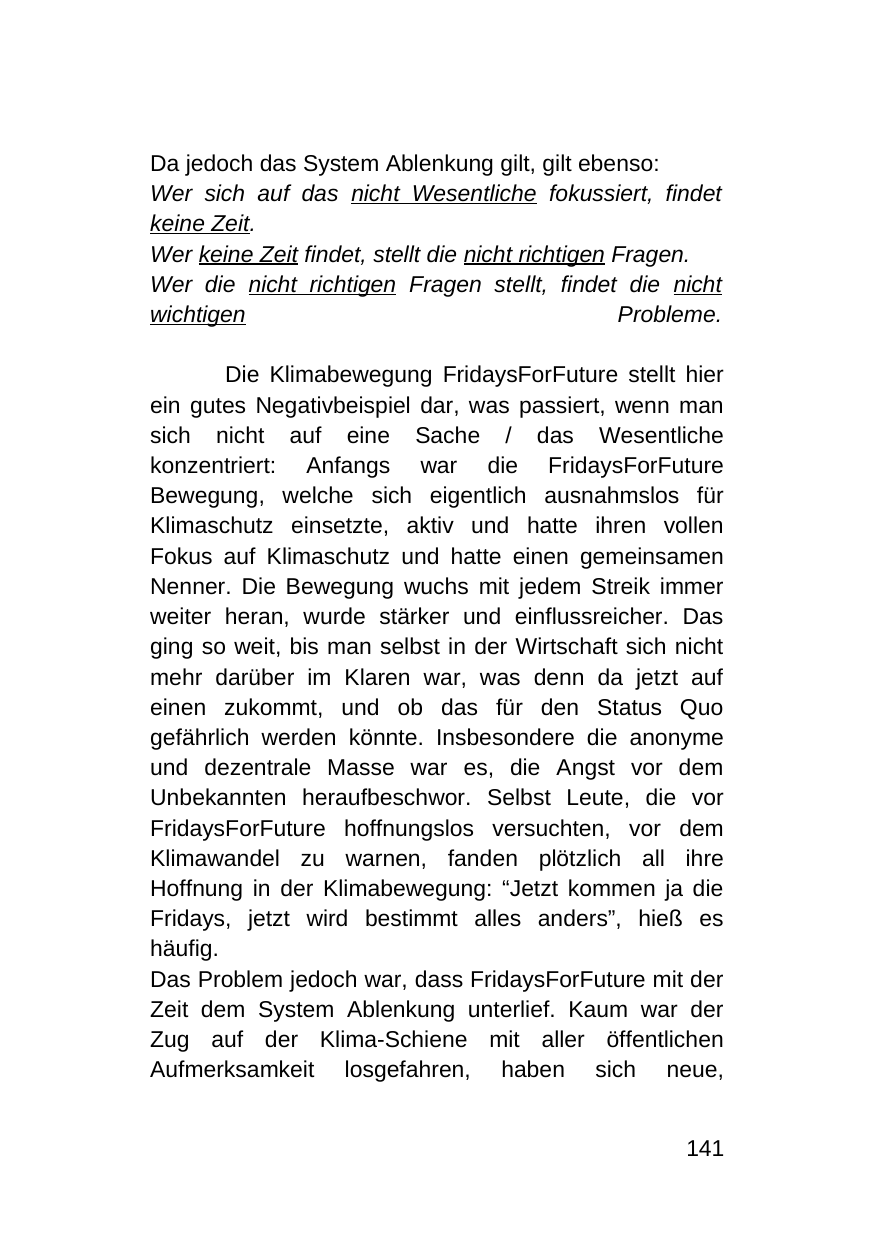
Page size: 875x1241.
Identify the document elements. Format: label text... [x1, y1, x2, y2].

text Die Klimabewegung FridaysForFuture stellt hier ein gutes Negativbeispiel dar, was passiert, wenn man sich nicht auf eine Sache / das Wesentliche konzentriert: Anfangs war die FridaysForFuture Bewegung, welche sich eigentlich ausnahmslos für Klimaschutz einsetzte, aktiv und hatte ihren vollen Fokus auf Klimaschutz und hatte einen gemeinsamen Nenner. Die Bewegung wuchs mit jedem Streik immer weiter heran, wurde stärker und einflussreicher. Das ging so weit, bis man selbst in der Wirtschaft sich nicht mehr darüber im Klaren war, was denn da jetzt auf einen zukommt, und ob das für den Status Quo gefährlich werden könnte. Insbesondere die anonyme und dezentrale Masse war es, die Angst vor dem Unbekannten heraufbeschwor. Selbst Leute, die vor FridaysForFuture hoffnungslos versuchten, vor dem Klimawandel zu warnen, fanden plötzlich all ihre Hoffnung in der Klimabewegung: “Jetzt kommen ja die Fridays, jetzt wird bestimmt alles anders”, hieß es häufig. [150, 361, 724, 962]
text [150, 966, 724, 1083]
text Wer sich auf das nicht Wesentliche fokussiert, findet keine Zeit. [150, 180, 724, 237]
text Wer die nicht richtigen Fragen stellt, findet die nicht wichtigen Probleme. [150, 271, 724, 358]
text Da jedoch das System Ablenkung gilt, gilt ebenso: [150, 150, 724, 176]
text Wer keine Zeit findet, stellt die nicht richtigen Fragen. [150, 241, 724, 267]
